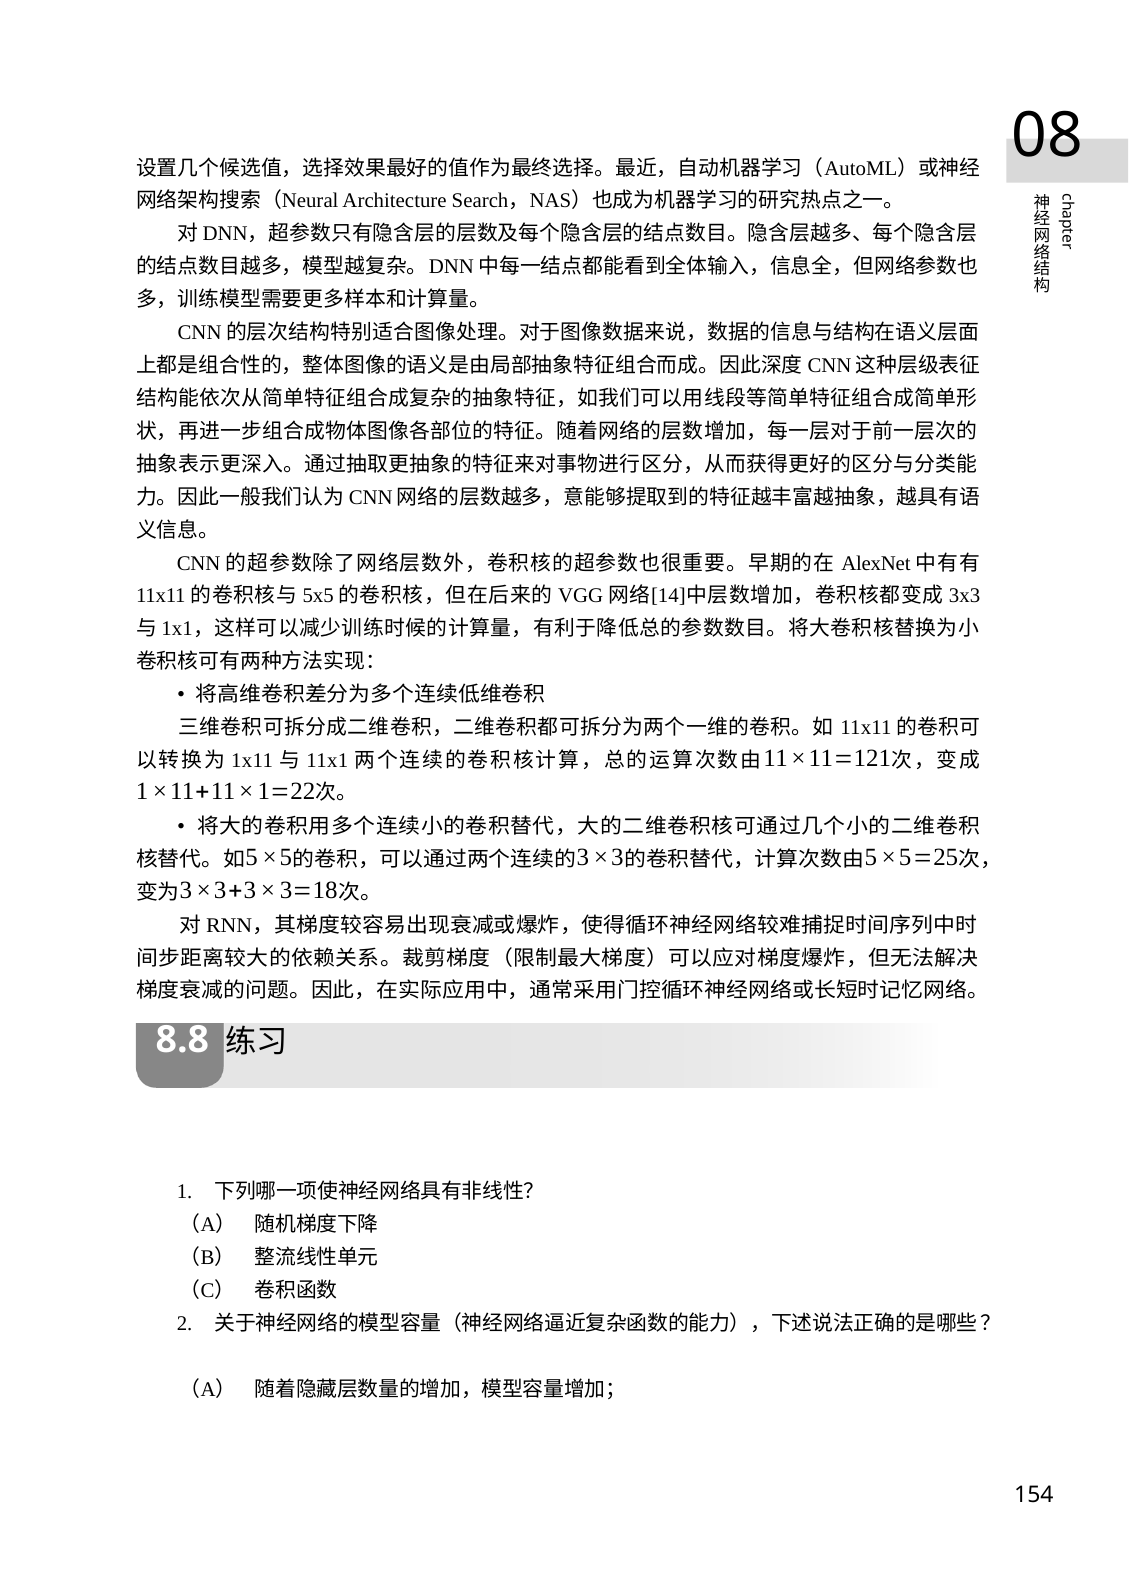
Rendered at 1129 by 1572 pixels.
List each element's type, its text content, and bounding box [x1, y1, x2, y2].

text 对DNN，超参数只有隐含层的层数及每个隐含层的结点数目。隐含层越多、每个隐含层的结点数目越多，模型越复杂。DNN中每一结点都能看到全体输入，信息全，但网络参数也多，训练模型需要更多样本和计算量。 [136, 215, 980, 314]
text 三维卷积可拆分成二维卷积，二维卷积都可拆分为两个一维的卷积。如11x11的卷积可以转换为1x11与11x1两个连续的卷积核计算，总的运算次数由次，变成次。 [136, 709, 980, 808]
subtitle 8.8 练习 [136, 1005, 980, 1071]
text 将大的卷积用多个连续小的卷积替代，大的二维卷积核可通过几个小的二维卷积核替代。如的卷积，可以通过两个连续的的卷积替代，计算次数由次，变为次。 [136, 808, 980, 907]
list 随机梯度下降 [179, 1206, 980, 1239]
list 卷积函数 [179, 1272, 980, 1305]
picture [135, 1023, 938, 1088]
list 随着隐藏层数量的增加，模型容量增加； [179, 1371, 980, 1404]
list 下列哪一项使神经网络具有非线性？ [177, 1173, 980, 1206]
list 整流线性单元 [179, 1239, 980, 1272]
text CNN的超参数除了网络层数外，卷积核的超参数也很重要。早期的在AlexNet中有有11x11的卷积核与5x5的卷积核，但在后来的VGG网络[14]中层数增加，卷积核都变成3x3与1x1，这样可以减少训练时候的计算量，有利于降低总的参数数目。将大卷积核替换为小卷积核可有两种方法实现： [136, 544, 980, 676]
text CNN的层次结构特别适合图像处理。对于图像数据来说，数据的信息与结构在语义层面上都是组合性的，整体图像的语义是由局部抽象特征组合而成。因此深度CNN这种层级表征结构能依次从简单特征组合成复杂的抽象特征，如我们可以用线段等简单特征组合成简单形状，再进一步组合成物体图像各部位的特征。随着网络的层数增加，每一层对于前一层次的抽象表示更深入。通过抽取更抽象的特征来对事物进行区分，从而获得更好的区分与分类能力。因此一般我们认为CNN网络的层数越多，意能够提取到的特征越丰富越抽象，越具有语义信息。 [136, 314, 980, 544]
list 关于神经网络的模型容量（神经网络逼近复杂函数的能力），下述说法正确的是哪些？ [177, 1305, 980, 1371]
text 对RNN，其梯度较容易出现衰减或爆炸，使得循环神经网络较难捕捉时间序列中时间步距离较大的依赖关系。裁剪梯度（限制最大梯度）可以应对梯度爆炸，但无法解决梯度衰减的问题。因此，在实际应用中，通常采用门控循环神经网络或长短时记忆网络。 [136, 907, 980, 1005]
text 将高维卷积差分为多个连续低维卷积 [136, 676, 980, 709]
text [136, 149, 980, 215]
